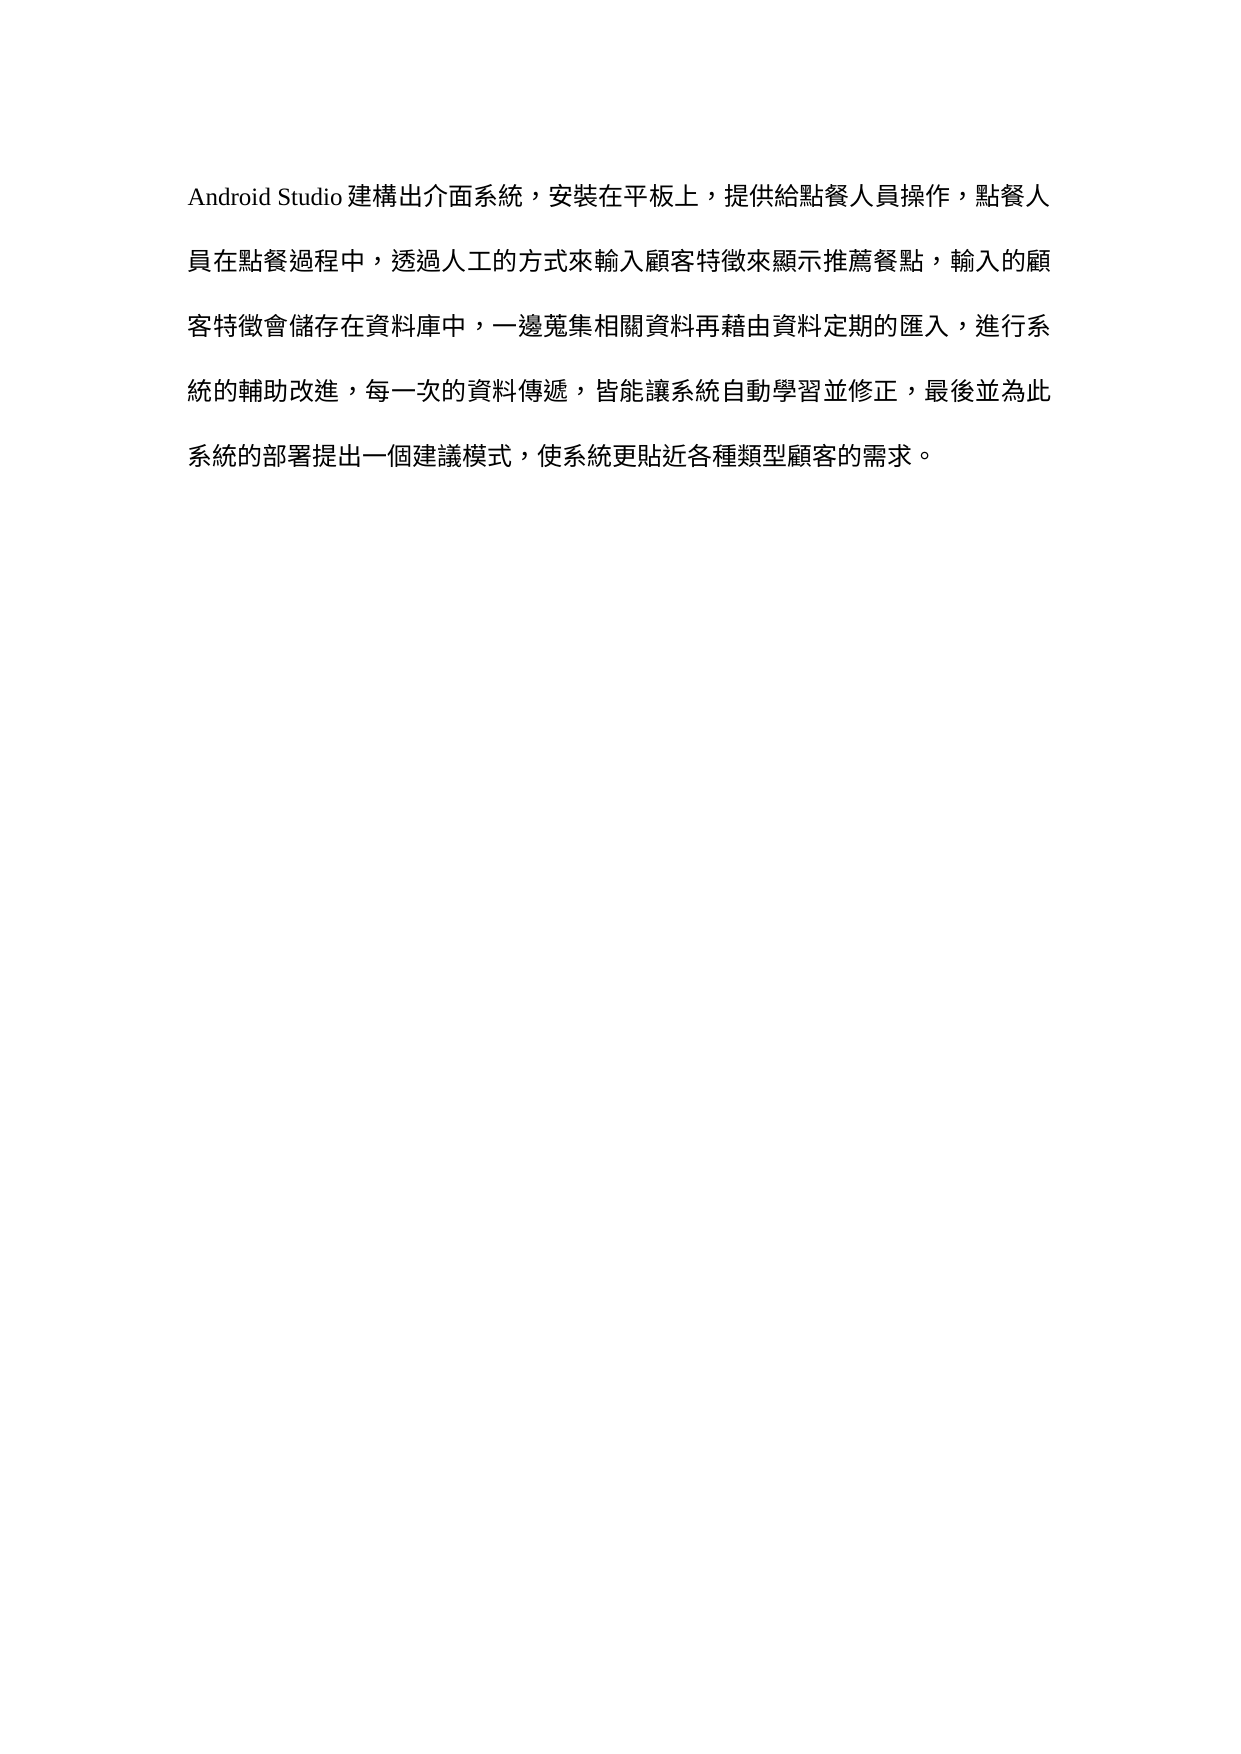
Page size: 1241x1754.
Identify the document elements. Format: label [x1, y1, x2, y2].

text [187, 162, 1053, 487]
